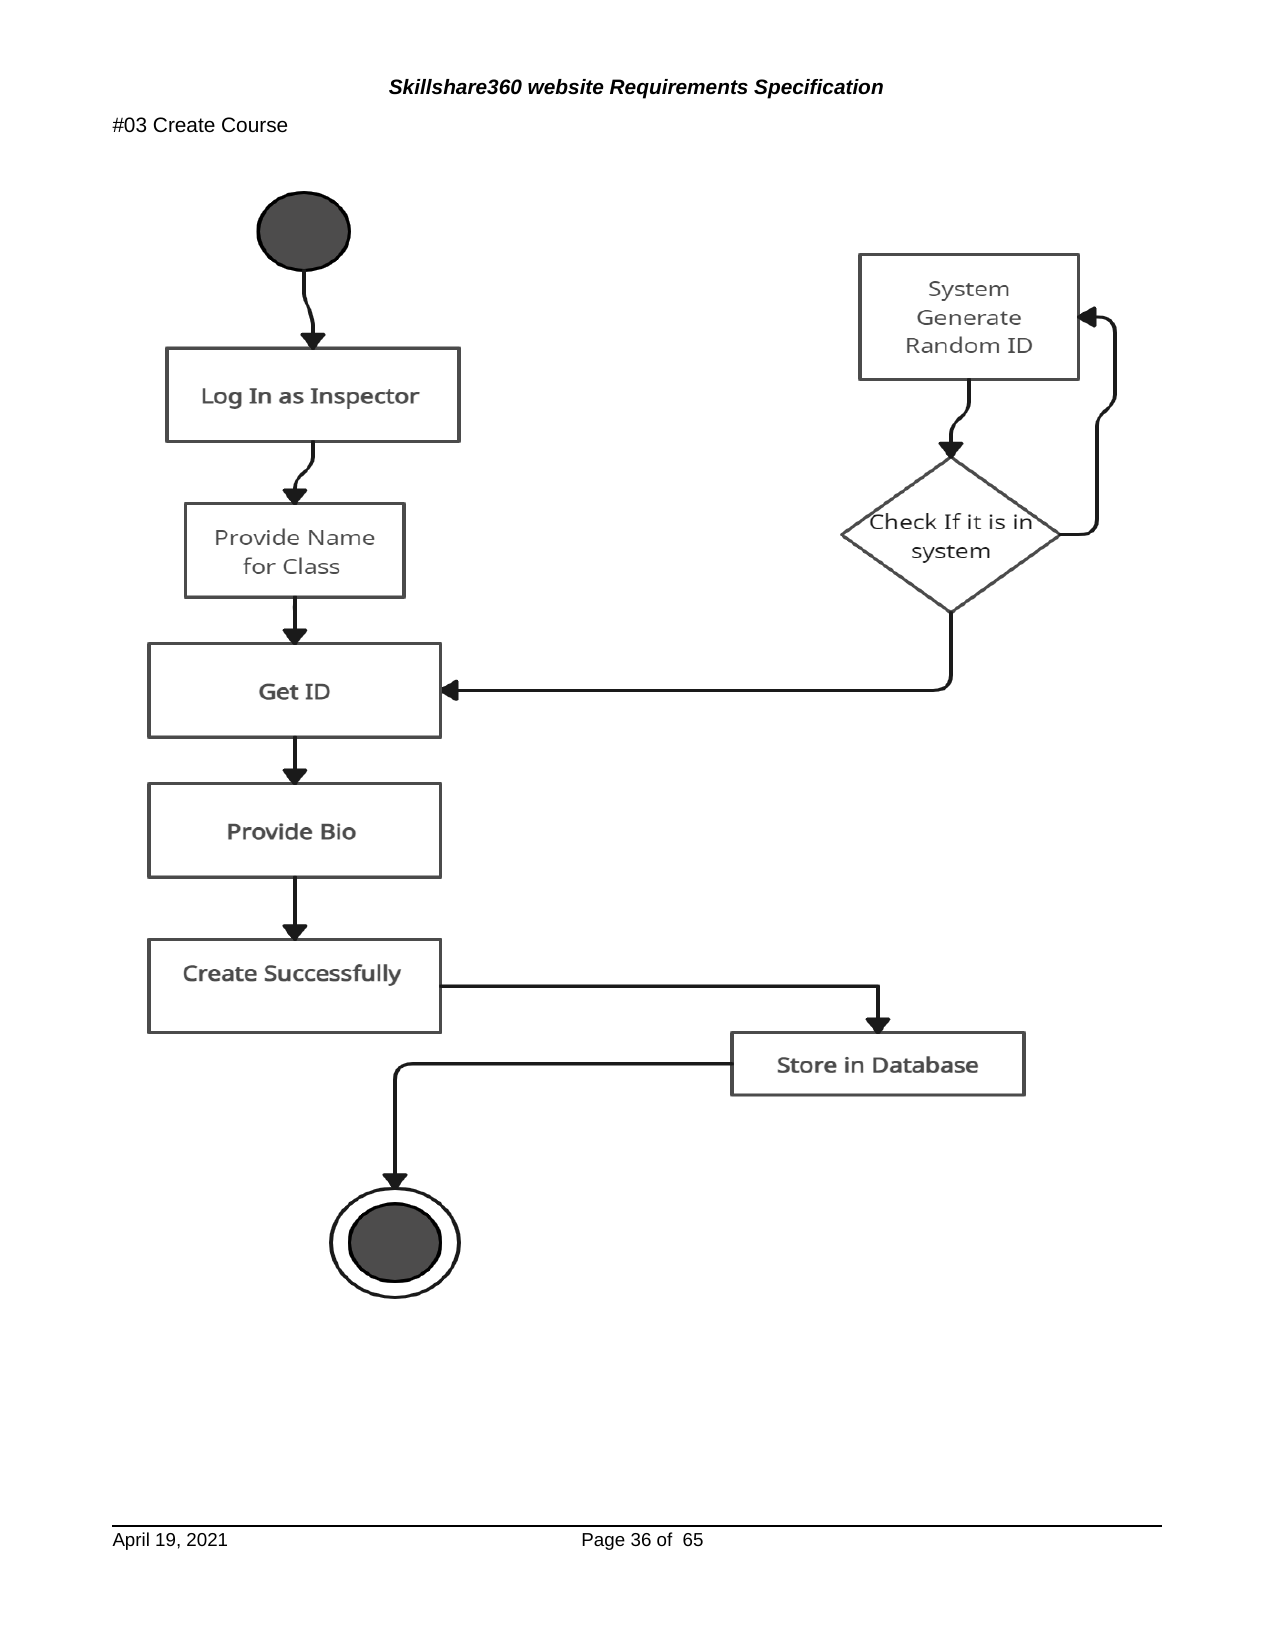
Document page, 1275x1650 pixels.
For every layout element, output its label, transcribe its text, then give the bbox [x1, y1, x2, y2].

picture [112, 161, 1151, 1328]
text #03 Create Course [112, 112, 1162, 136]
